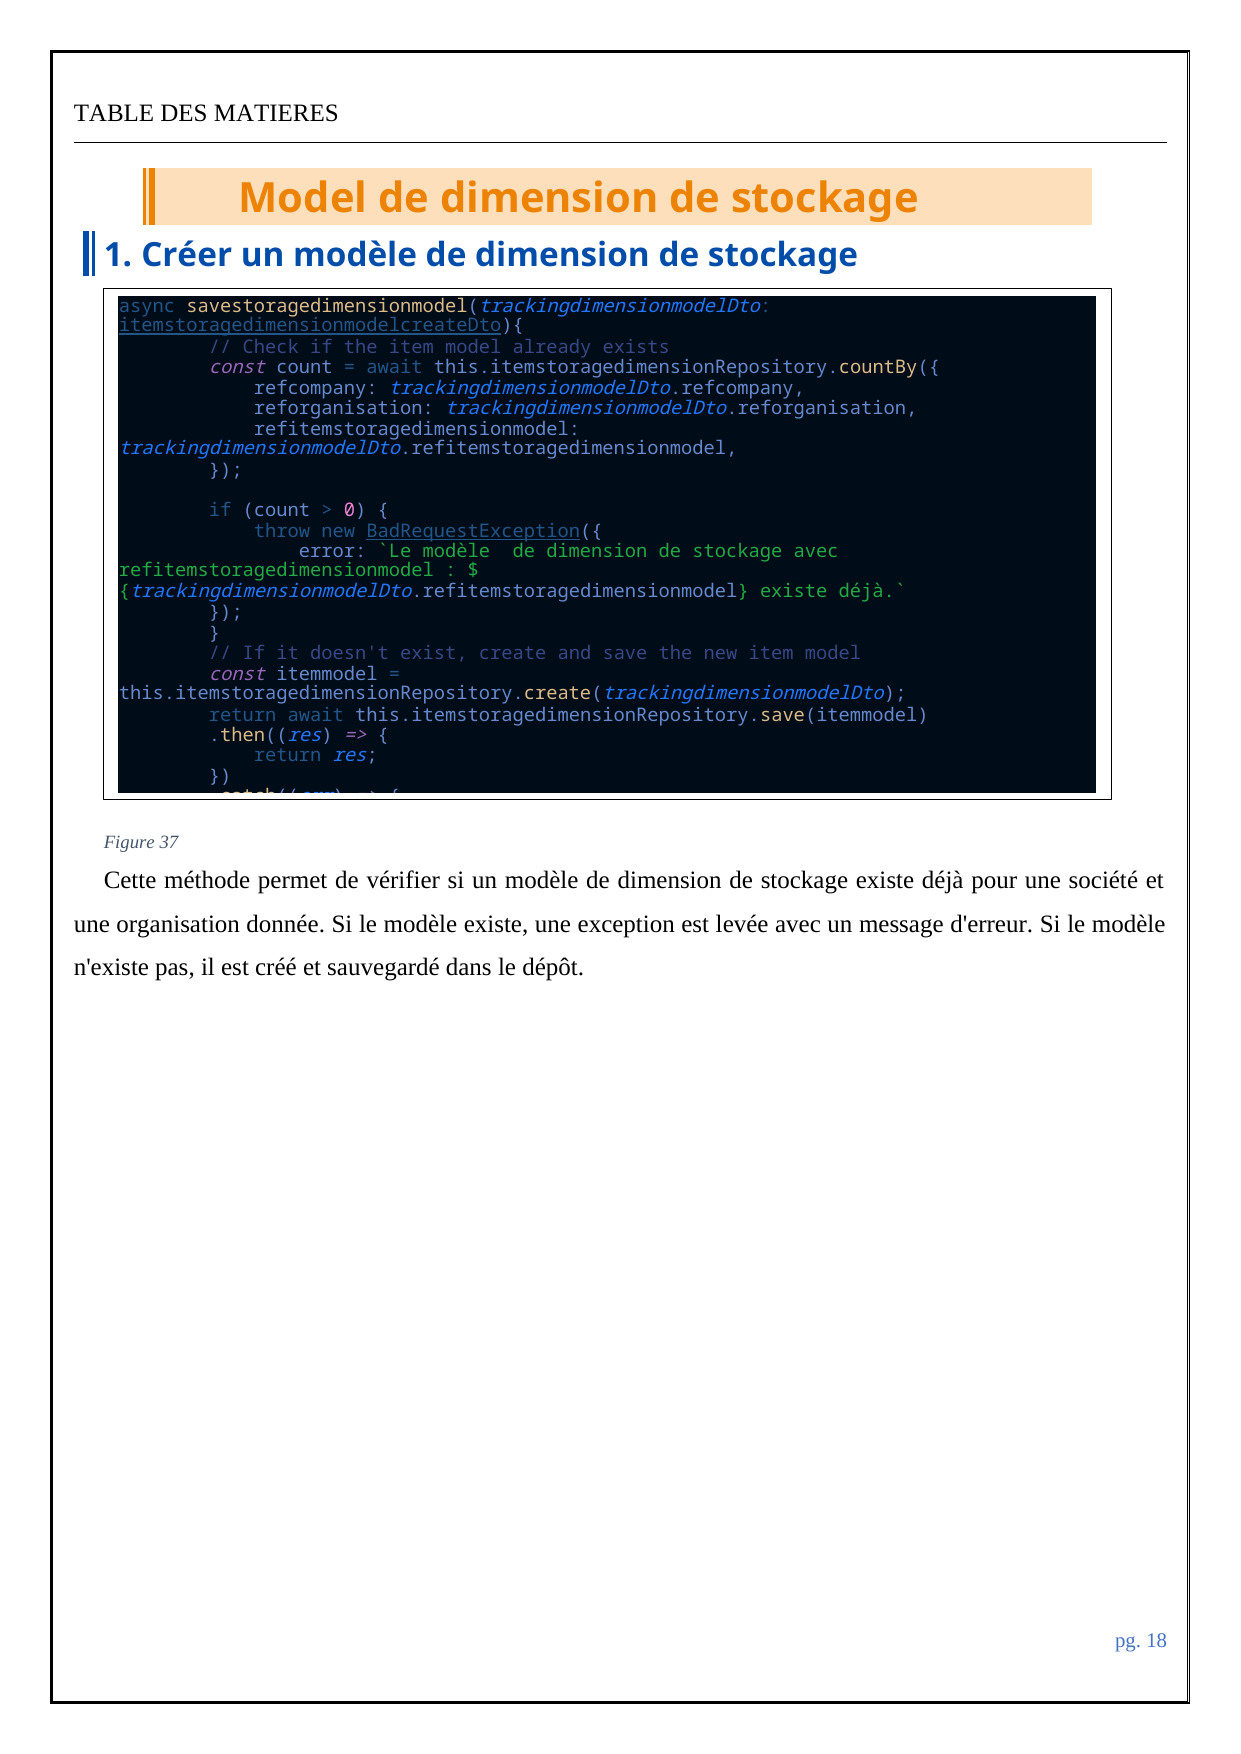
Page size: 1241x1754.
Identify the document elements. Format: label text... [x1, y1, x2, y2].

text Cette méthode permet de vérifier si un modèle de dimension de stockage existe déjà pour une société et une organisation donnée. Si le modèle existe, une exception est levée avec un message d'erreur. Si le modèle n'existe pas, il est créé et sauvegardé dans le dépôt. [73, 866, 1167, 981]
subtitle Model de dimension de stockage [155, 168, 1092, 225]
text Figure 37 [73, 831, 1167, 853]
subtitle Créer un modèle de dimension de stockage [95, 231, 1167, 276]
